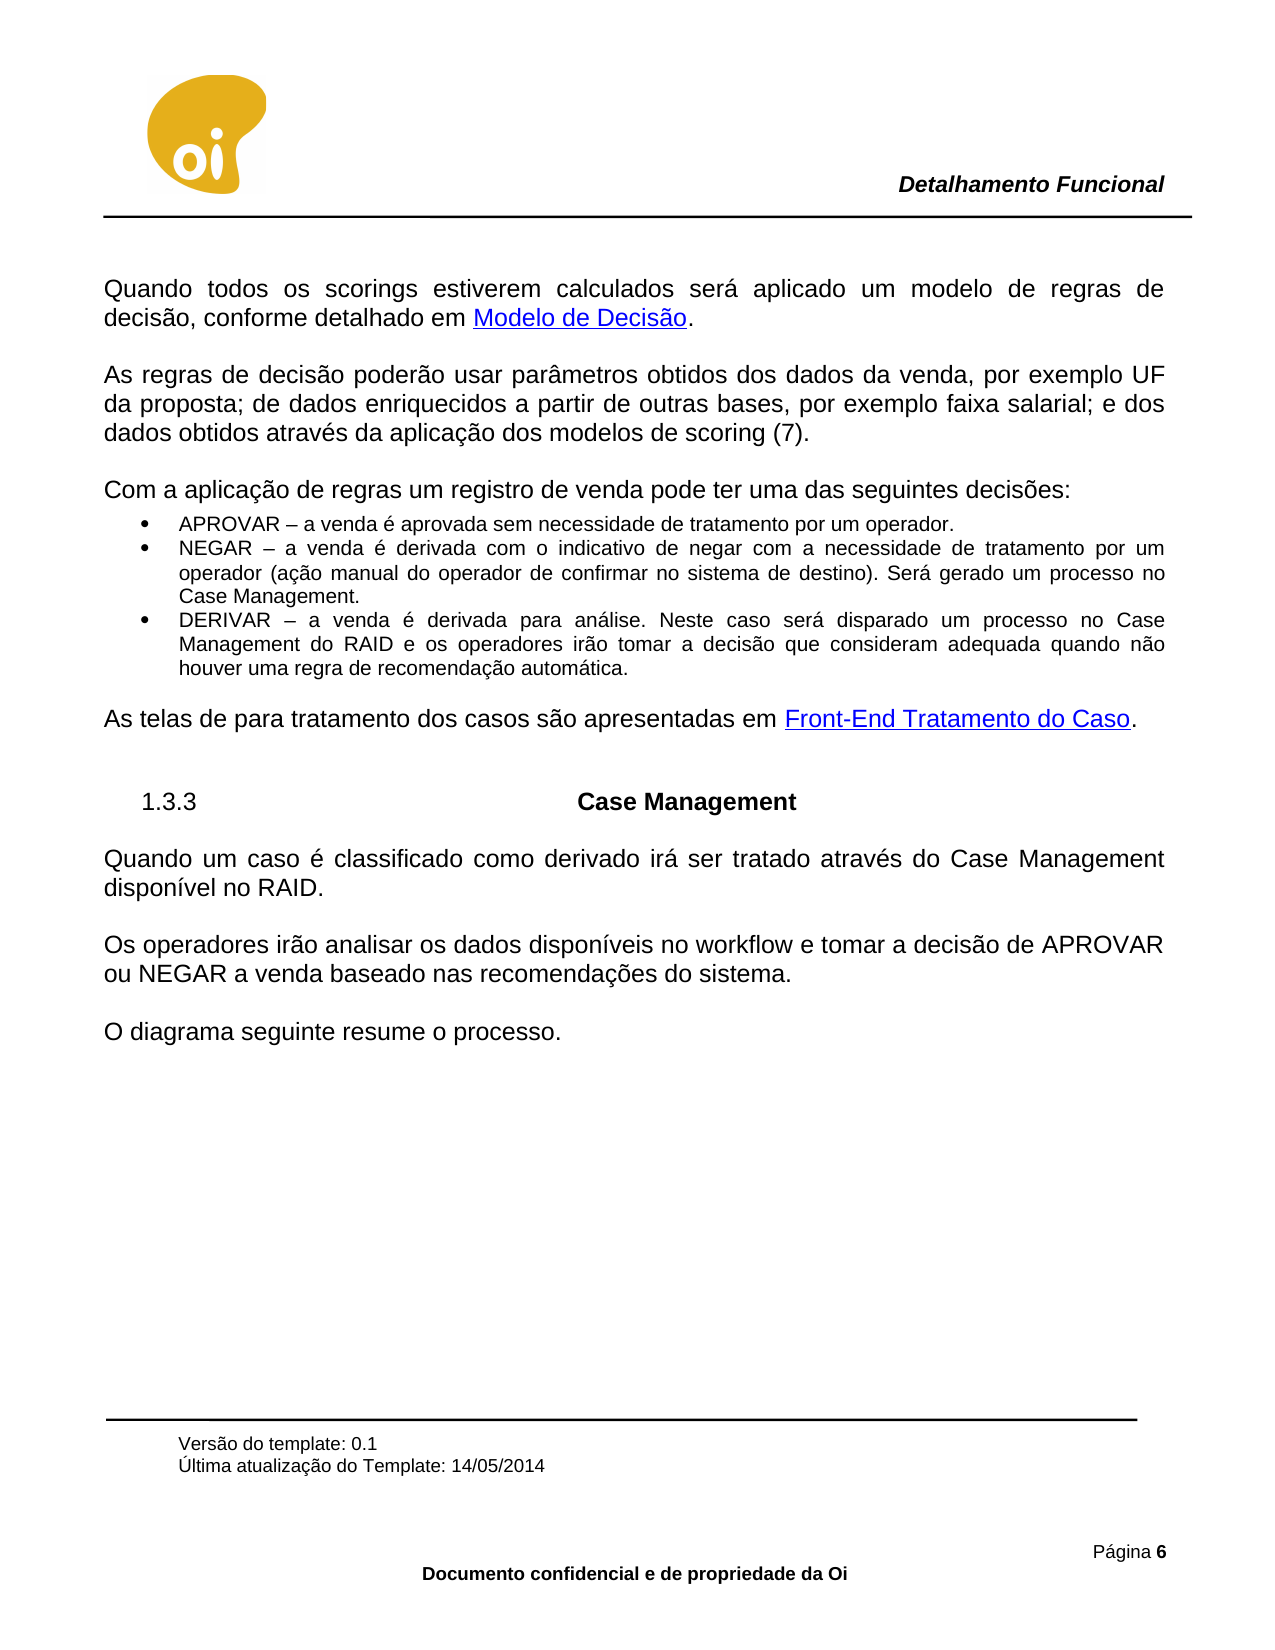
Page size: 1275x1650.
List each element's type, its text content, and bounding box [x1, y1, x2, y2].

text As regras de decisão poderão usar parâmetros obtidos dos dados da venda, por exemplo UF da proposta; de dados enriquecidos a partir de outras bases, por exemplo faixa salarial; e dos dados obtidos através da aplicação dos modelos de scoring (7). [103, 360, 1167, 446]
text O diagrama seguinte resume o processo. [103, 1017, 1167, 1045]
list NEGAR – a venda é derivada com o indicativo de negar com a necessidade de tratamento por um operador (ação manual do operador de confirmar no sistema de destino). Será gerado um processo no Case Management. [141, 536, 1167, 608]
list APROVAR – a venda é aprovada sem necessidade de tratamento por um operador. [141, 512, 1167, 536]
text Com a aplicação de regras um registro de venda pode ter uma das seguintes decisões: [103, 475, 1167, 504]
subtitle Case Management [141, 787, 1167, 815]
text Quando todos os scorings estiverem calculados será aplicado um modelo de regras de decisão, conforme detalhado em Modelo de Decisão. [103, 274, 1167, 331]
text Os operadores irão analisar os dados disponíveis no workflow e tomar a decisão de APROVAR ou NEGAR a venda baseado nas recomendações do sistema. [103, 930, 1167, 988]
picture [147, 75, 267, 194]
list DERIVAR – a venda é derivada para análise. Neste caso será disparado um processo no Case Management do RAID e os operadores irão tomar a decisão que consideram adequada quando não houver uma regra de recomendação automática. [141, 608, 1167, 680]
text As telas de para tratamento dos casos são apresentadas em Front-End Tratamento do Caso. [103, 704, 1167, 733]
text Quando um caso é classificado como derivado irá ser tratado através do Case Management disponível no RAID. [103, 844, 1167, 902]
